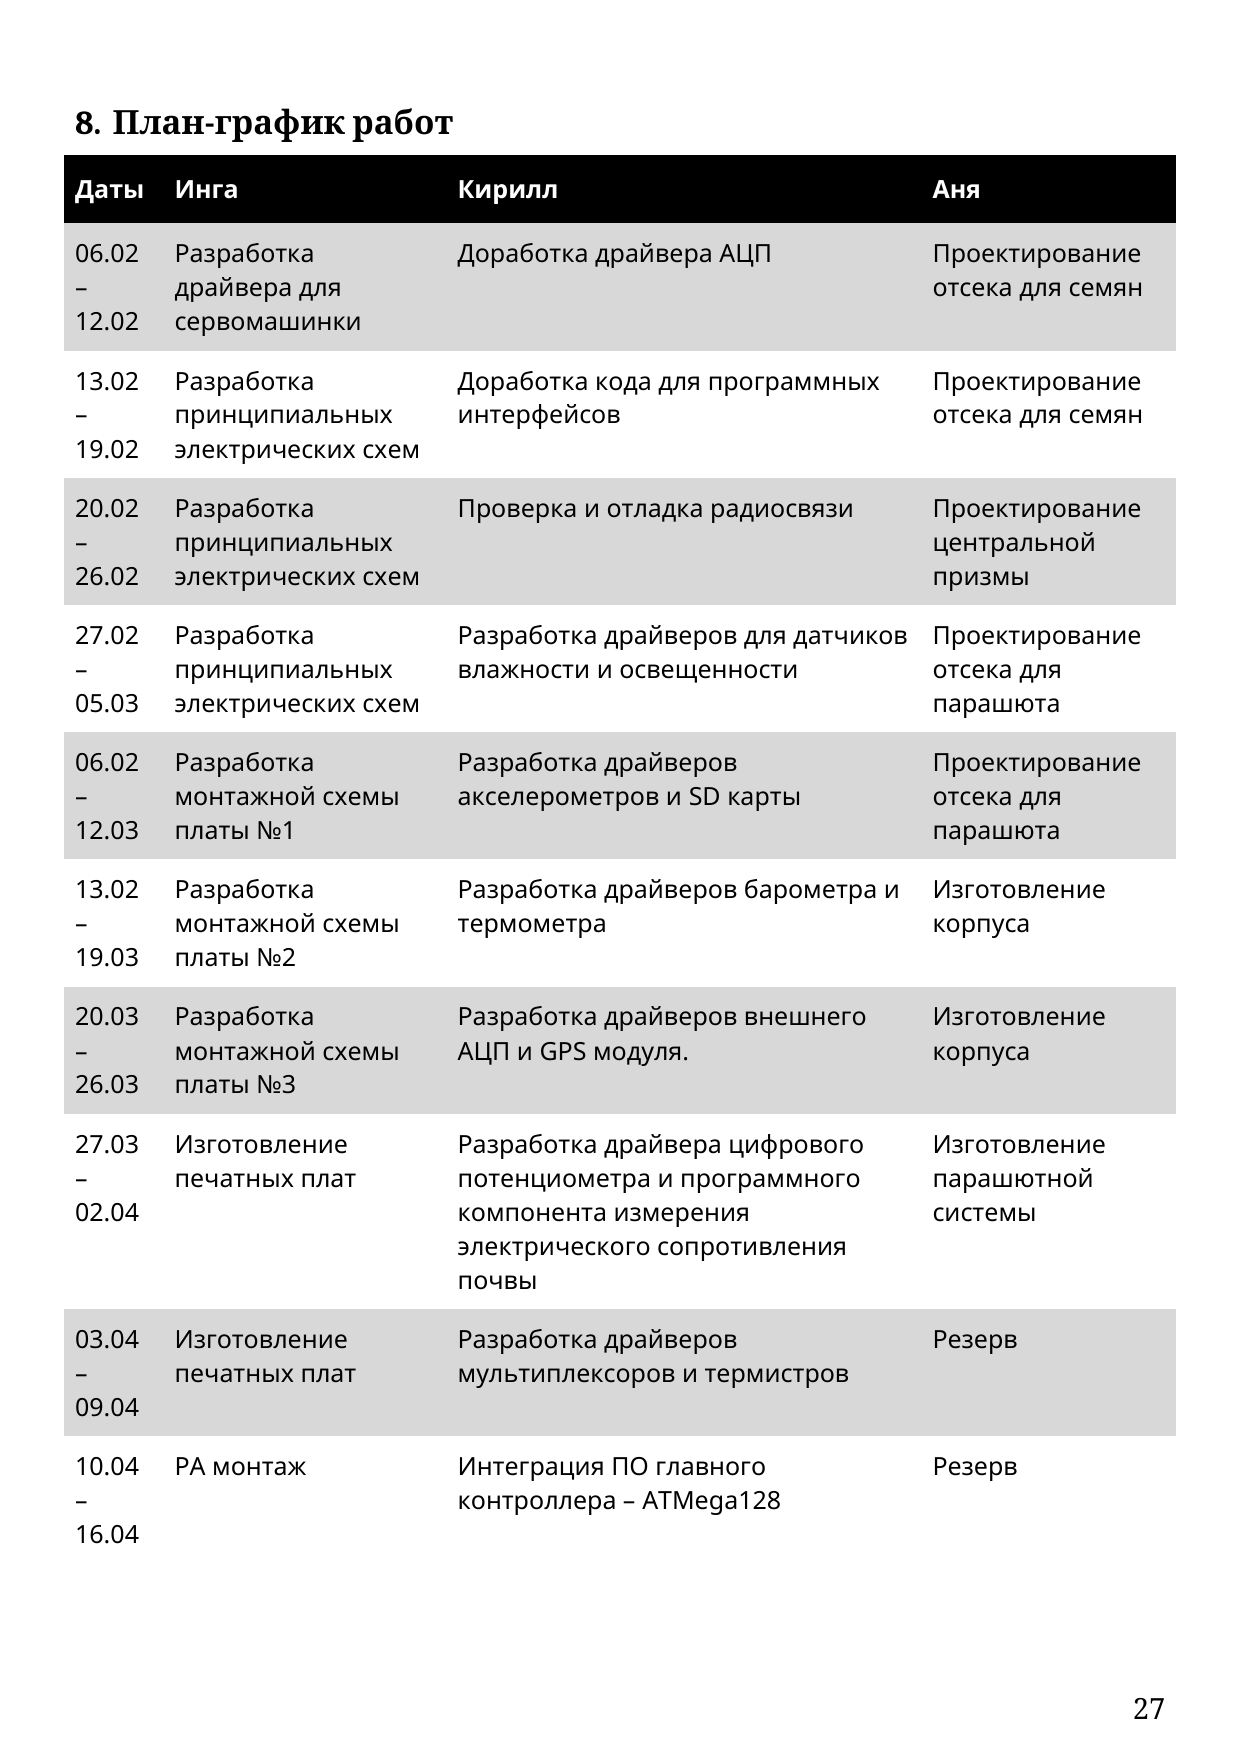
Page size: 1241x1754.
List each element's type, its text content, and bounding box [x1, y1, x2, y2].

table_cell 10.04 – 16.04 [64, 1436, 163, 1563]
table_cell Разработка принципиальных электрических схем [163, 605, 446, 732]
table_cell 06.02 – 12.02 [64, 223, 163, 351]
table_cell Изготовление печатных плат [163, 1309, 446, 1436]
table_cell Разработка монтажной схемы платы №1 [163, 732, 446, 859]
table_cell 06.02 – 12.03 [64, 732, 163, 859]
table_cell Изготовление корпуса [921, 987, 1176, 1114]
table_cell Проверка и отладка радиосвязи [446, 478, 921, 605]
table_cell Интеграция ПО главного контроллера – ATMega128 [446, 1436, 921, 1563]
table_cell 27.02 – 05.03 [64, 605, 163, 732]
table_cell Разработка драйверов барометра и термометра [446, 859, 921, 987]
table_header Аня [921, 160, 1176, 219]
table_cell 27.03 – 02.04 [64, 1114, 163, 1309]
table_cell 03.04 – 09.04 [64, 1309, 163, 1436]
table_cell 13.02 – 19.02 [64, 351, 163, 478]
table_header Инга [163, 160, 446, 219]
table_cell Проектирование отсека для семян [921, 223, 1176, 351]
table_header Даты [64, 160, 163, 219]
table_cell Разработка драйверов для датчиков влажности и освещенности [446, 605, 921, 732]
table_cell Резерв [921, 1436, 1176, 1563]
table_cell РА монтаж [163, 1436, 446, 1563]
table_cell Резерв [921, 1309, 1176, 1436]
table_cell 20.02 – 26.02 [64, 478, 163, 605]
table_cell Изготовление парашютной системы [921, 1114, 1176, 1309]
table_header Кирилл [446, 160, 921, 219]
table_cell Разработка драйверов мультиплексоров и термистров [446, 1309, 921, 1436]
table_cell Разработка драйверов внешнего АЦП и GPS модуля. [446, 987, 921, 1114]
table_cell Доработка кода для программных интерфейсов [446, 351, 921, 478]
subtitle План-график работ [75, 105, 1165, 143]
table_cell Разработка принципиальных электрических схем [163, 478, 446, 605]
table_cell Доработка драйвера АЦП [446, 223, 921, 351]
table_cell Разработка драйвера цифрового потенциометра и программного компонента измерения электрического сопротивления почвы [446, 1114, 921, 1309]
table_cell Разработка драйвера для сервомашинки [163, 223, 446, 351]
table_cell Разработка монтажной схемы платы №2 [163, 859, 446, 987]
table_cell Разработка принципиальных электрических схем [163, 351, 446, 478]
table_cell Проектирование отсека для парашюта [921, 732, 1176, 859]
table_cell Проектирование центральной призмы [921, 478, 1176, 605]
table_cell 13.02 – 19.03 [64, 859, 163, 987]
table_cell Разработка драйверов акселерометров и SD карты [446, 732, 921, 859]
table_cell Проектирование отсека для семян [921, 351, 1176, 478]
table_cell Изготовление корпуса [921, 859, 1176, 987]
table_cell Разработка монтажной схемы платы №3 [163, 987, 446, 1114]
table_cell 20.03 – 26.03 [64, 987, 163, 1114]
table_cell Проектирование отсека для парашюта [921, 605, 1176, 732]
table_cell Изготовление печатных плат [163, 1114, 446, 1309]
